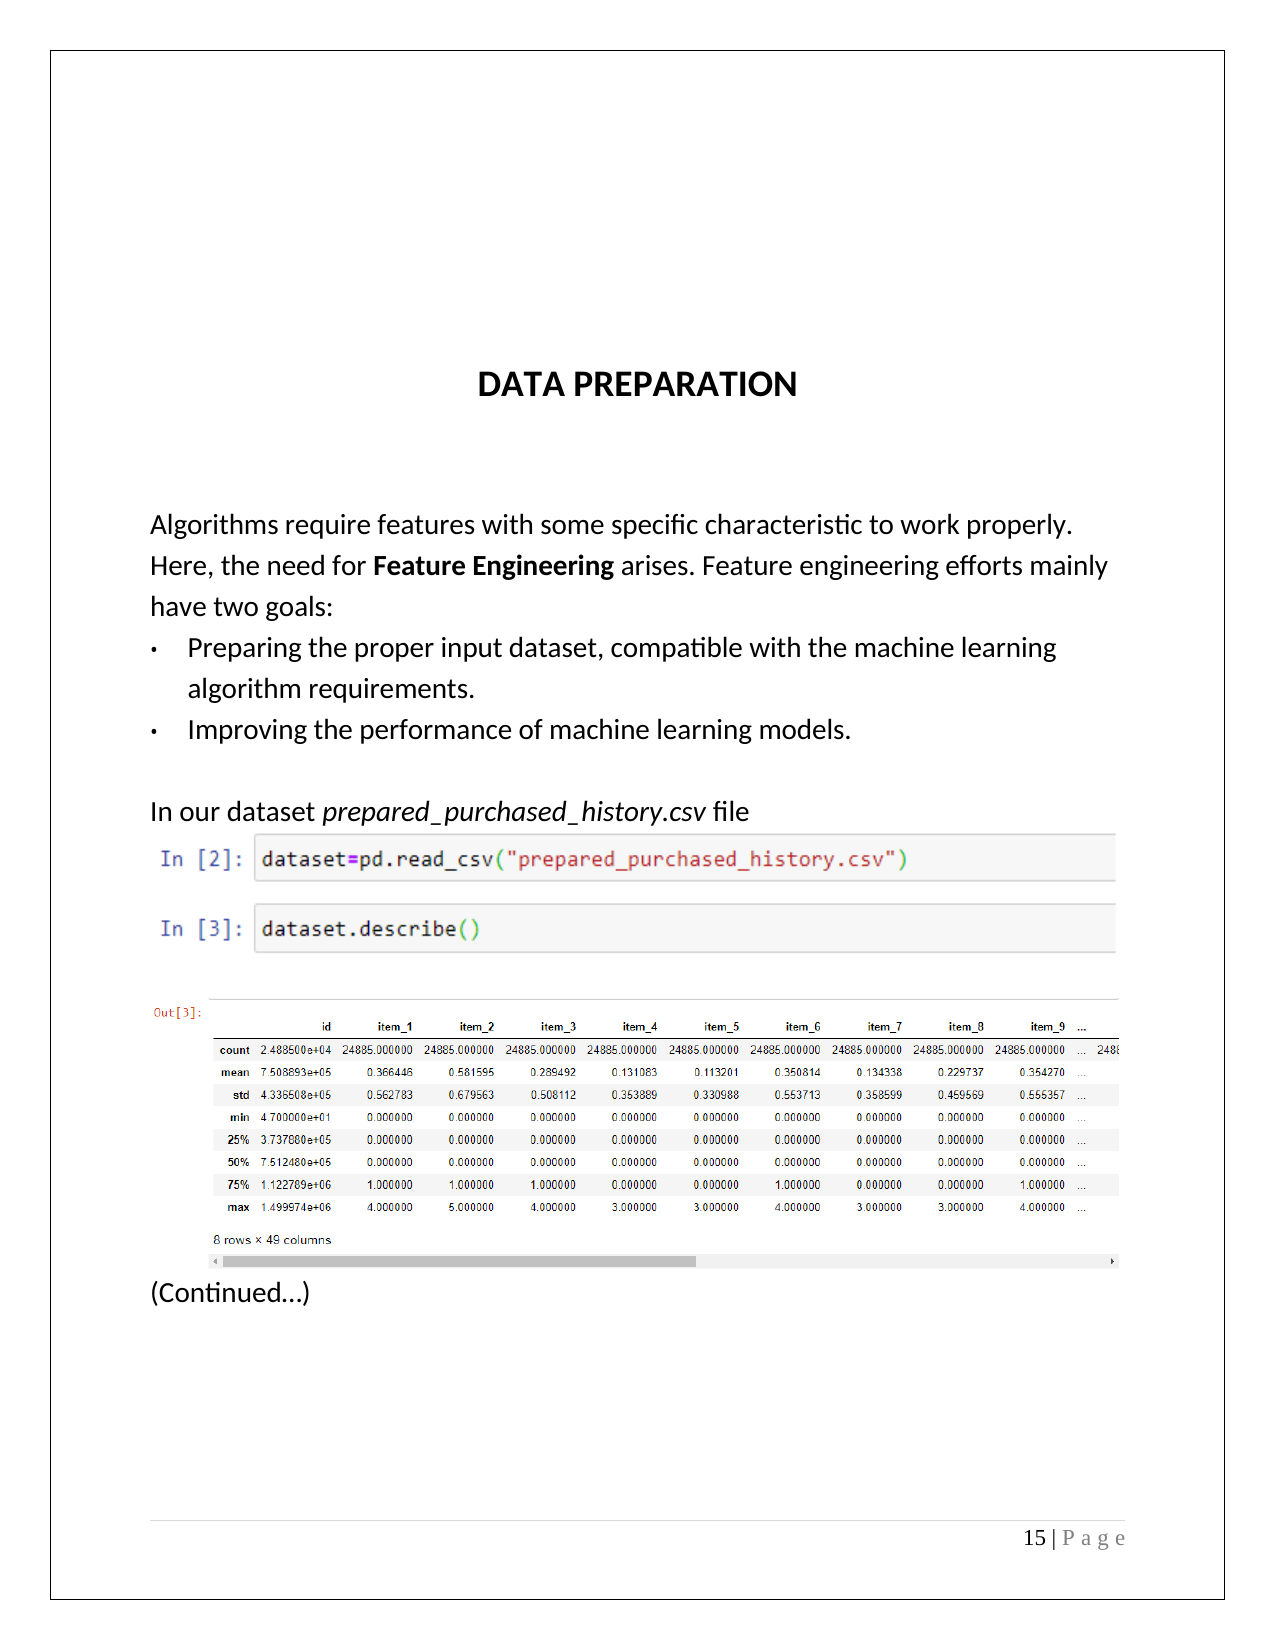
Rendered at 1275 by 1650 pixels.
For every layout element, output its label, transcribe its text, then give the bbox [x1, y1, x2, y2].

text Algorithms require features with some specific characteristic to work properly. Here, the need for Feature Engineering arises. Feature engineering efforts mainly have two goals: [150, 506, 1125, 624]
text (Continued…) [150, 1274, 1125, 1310]
picture [150, 998, 1130, 1271]
list Preparing the proper input dataset, compatible with the machine learning algorithm requirements. [150, 629, 1125, 706]
picture [150, 833, 1116, 955]
text DATA PREPARATION [150, 360, 1125, 406]
text In our dataset prepared_purchased_history.csv file [150, 793, 1125, 828]
list Improving the performance of machine learning models. [150, 711, 1125, 747]
